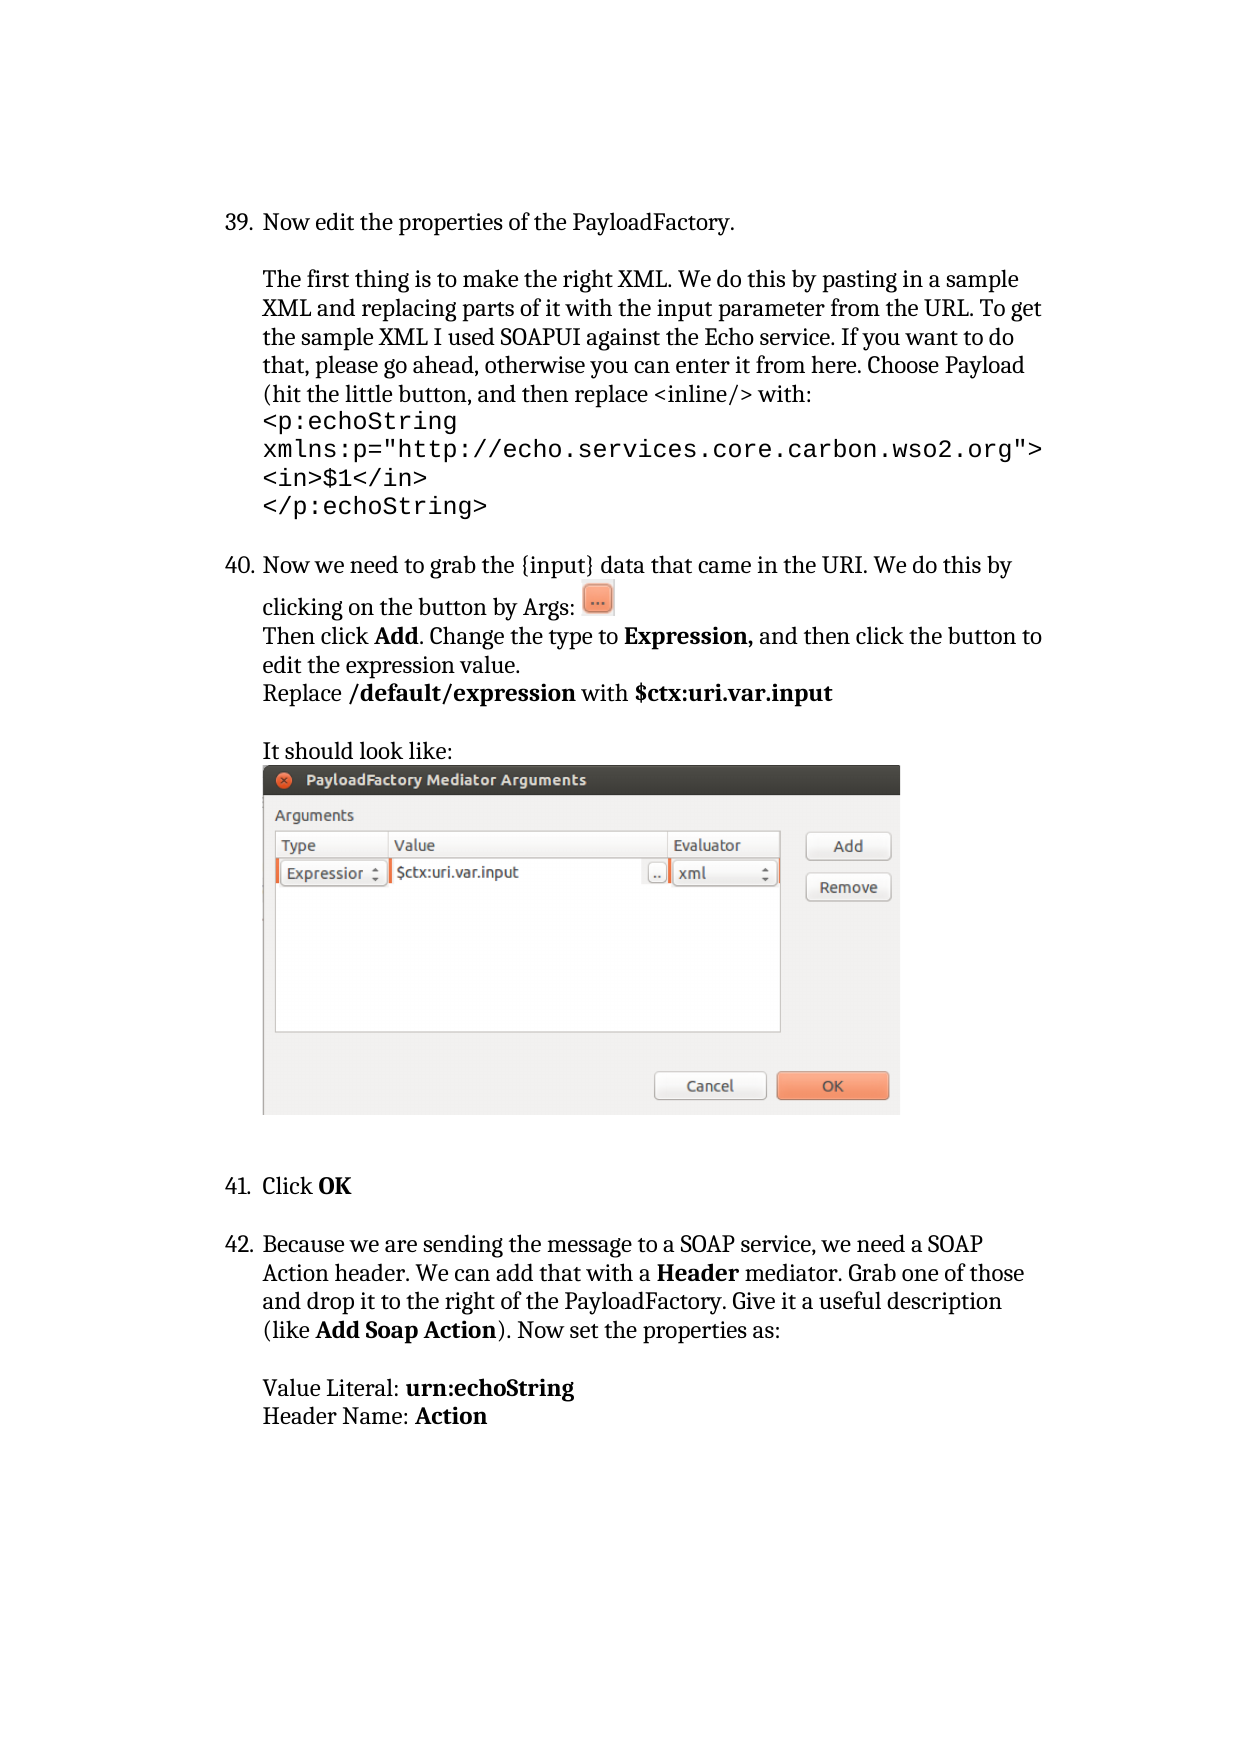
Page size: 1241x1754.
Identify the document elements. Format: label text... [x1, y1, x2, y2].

picture [581, 579, 617, 616]
picture [262, 765, 901, 1115]
list Now edit the properties of the PayloadFactory. The first thing is to make the right XML. We do this by pasting in a sample XML and replacing parts of it with the input parameter from the URL. To get the sample XML I used SOAPUI against the Echo service. If you want to do that, please go ahead, otherwise you can enter it from here. Choose Payload (hit the little button, and then replace <inline/> with: <p:echoString xmlns:p="http://echo.services.core.carbon.wso2.org"> [225, 207, 1053, 465]
list Now we need to grab the {input} data that came in the URI. We do this by clicking on the button by Args: Then click Add. Change the type to Expression, and then click the button to edit the expression value. Replace /default/expression with $ctx:uri.var.input [225, 551, 1053, 737]
list Click OK [225, 1172, 1053, 1201]
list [225, 1230, 1053, 1460]
list <in>$1</in> </p:echoString> [262, 465, 1053, 551]
